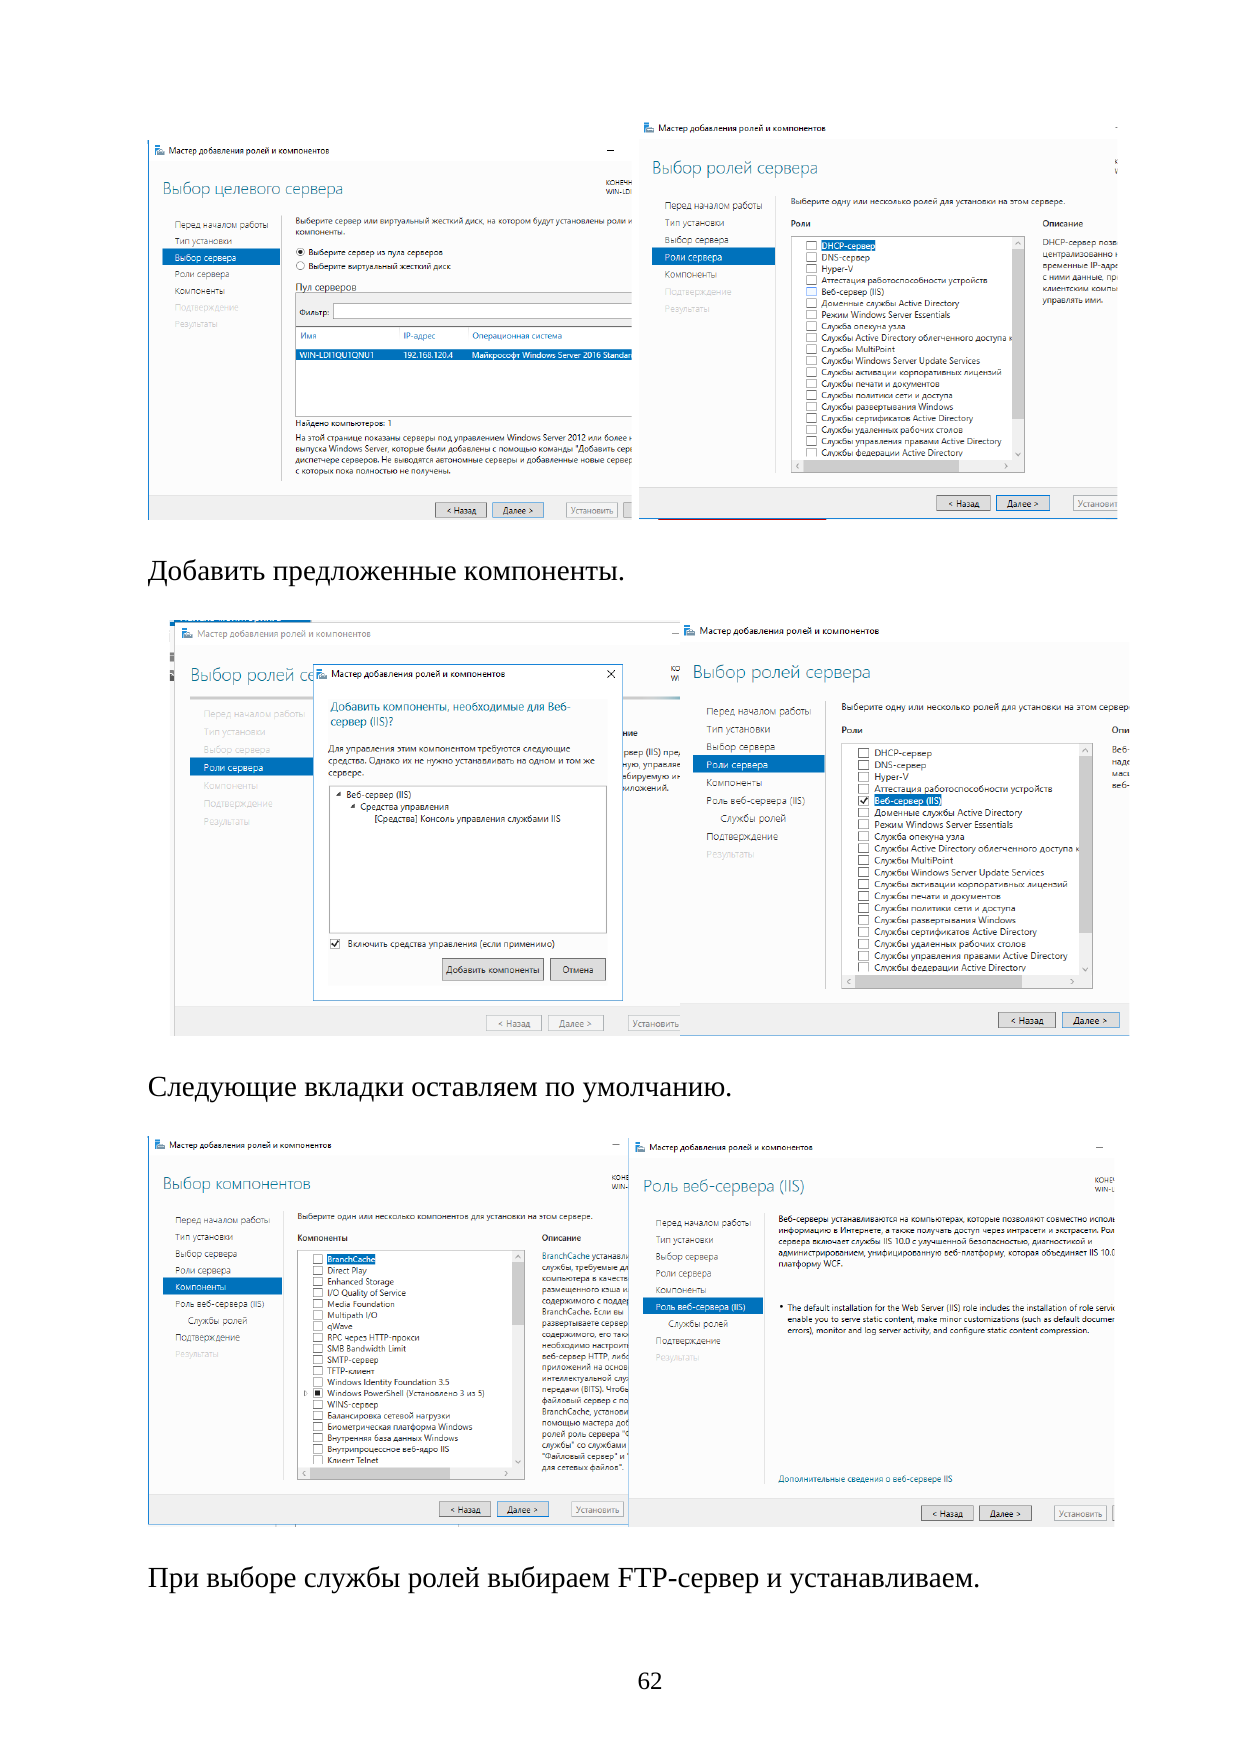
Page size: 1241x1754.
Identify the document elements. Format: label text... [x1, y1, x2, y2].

picture [639, 118, 1118, 520]
picture [147, 1136, 1115, 1527]
text Добавить предложенные компоненты. [148, 553, 1152, 587]
text Следующие вкладки оставляем по умолчанию. [148, 1069, 1152, 1102]
picture [169, 620, 1130, 1036]
picture [147, 140, 632, 520]
text При выборе службы ролей выбираем FTP-сервер и устанавливаем. [148, 1560, 1152, 1594]
